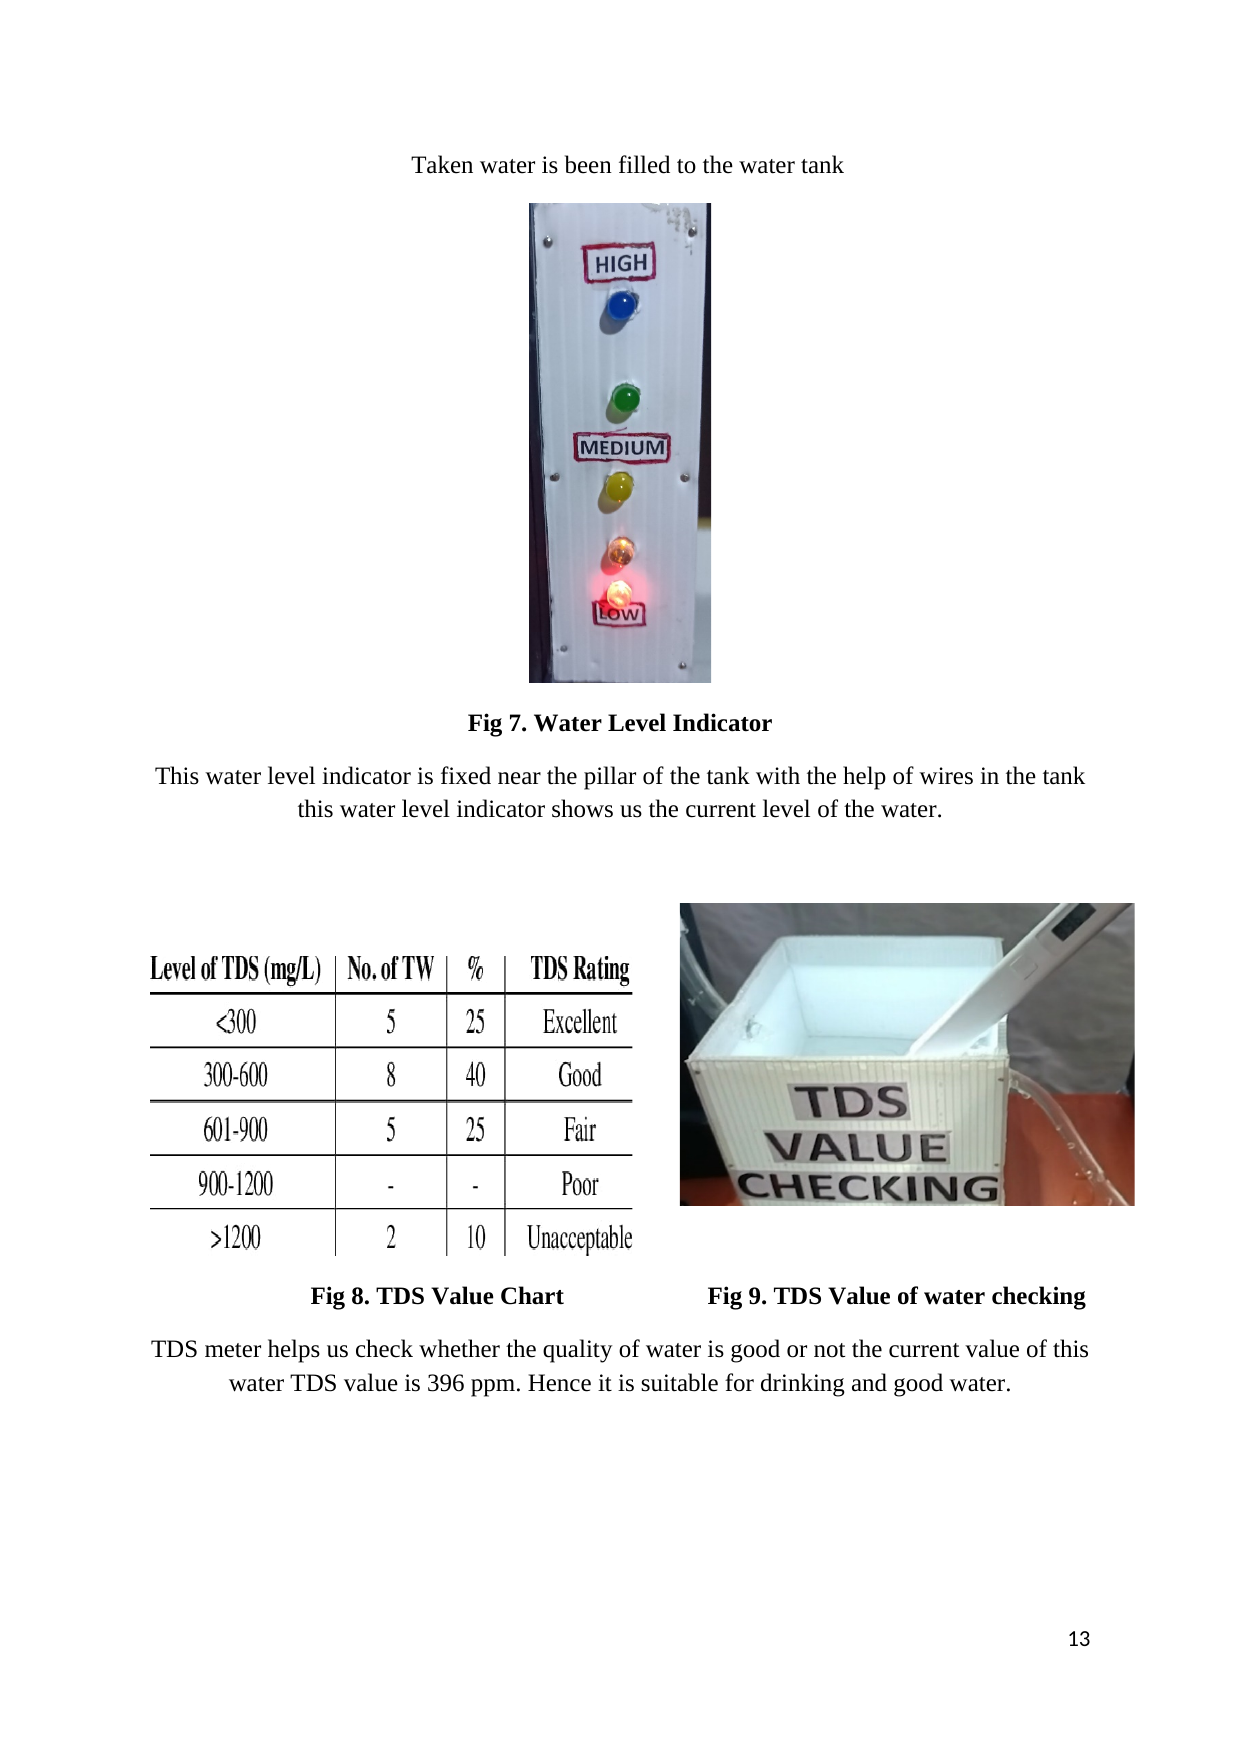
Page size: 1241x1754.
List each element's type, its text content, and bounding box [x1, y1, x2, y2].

picture [679, 903, 1135, 1206]
text Fig 7. Water Level Indicator [150, 708, 1090, 736]
text Fig 8. TDS Value Chart Fig 9. TDS Value of water checking [150, 1281, 1090, 1309]
text This water level indicator is fixed near the pillar of the tank with the help of wires in the tank this water level indicator shows us the current level of the water. [150, 761, 1090, 823]
picture [529, 203, 712, 683]
picture [150, 956, 633, 1256]
text TDS meter helps us check whether the quality of water is good or not the current value of this water TDS value is 396 ppm. Hence it is suitable for drinking and good water. [150, 1334, 1090, 1396]
list Taken water is been filled to the water tank [165, 150, 1090, 179]
